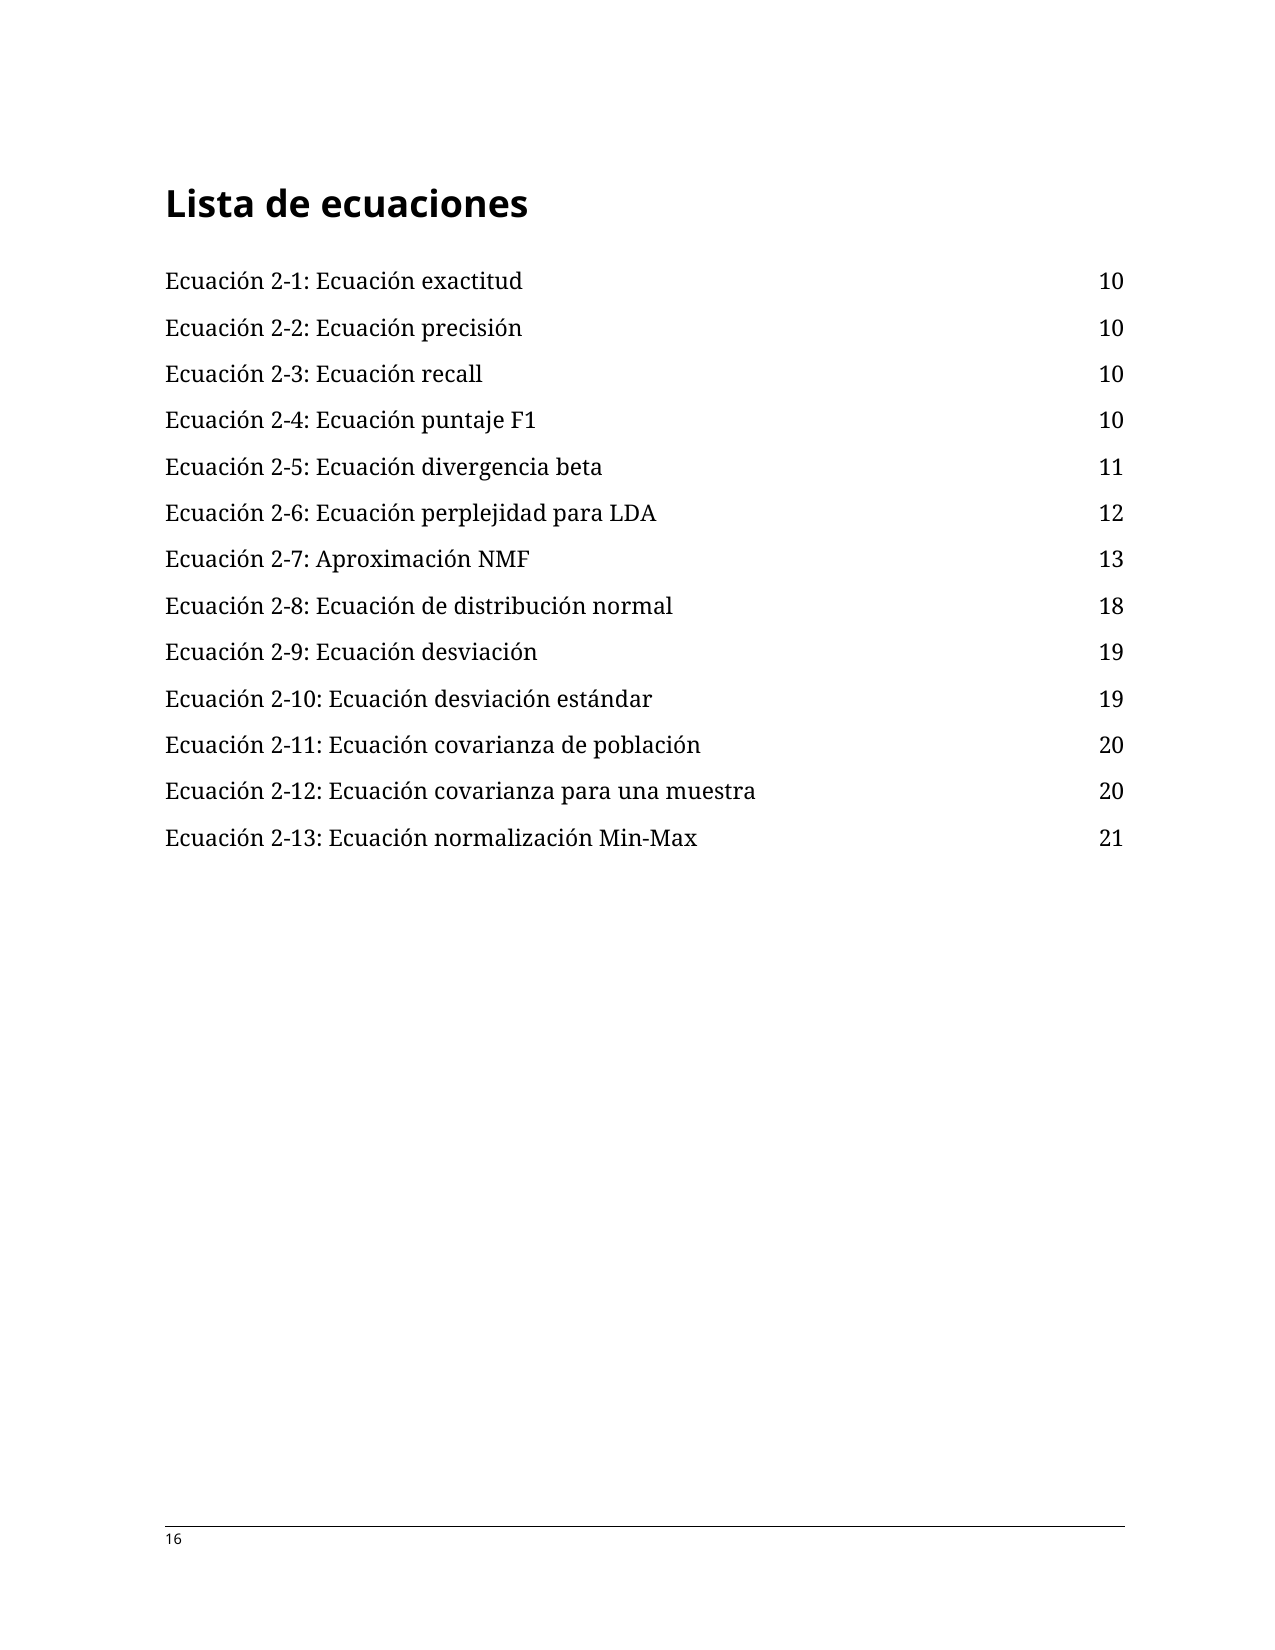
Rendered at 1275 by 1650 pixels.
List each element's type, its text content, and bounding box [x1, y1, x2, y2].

text Ecuación 2-3: Ecuación recall 10 [165, 358, 1125, 389]
text Ecuación 2-13: Ecuación normalización Min-Max 21 [165, 822, 1125, 853]
text Ecuación 2-8: Ecuación de distribución normal 18 [165, 590, 1125, 621]
text Ecuación 2-12: Ecuación covarianza para una muestra 20 [165, 775, 1125, 806]
text Ecuación 2-1: Ecuación exactitud 10 [165, 265, 1125, 297]
text Ecuación 2-6: Ecuación perplejidad para LDA 12 [165, 497, 1125, 528]
text Ecuación 2-7: Aproximación NMF 13 [165, 543, 1125, 575]
text Ecuación 2-4: Ecuación puntaje F1 10 [165, 404, 1125, 436]
text Ecuación 2-11: Ecuación covarianza de población 20 [165, 729, 1125, 760]
text Ecuación 2-5: Ecuación divergencia beta 11 [165, 451, 1125, 482]
text Ecuación 2-10: Ecuación desviación estándar 19 [165, 682, 1125, 714]
text Ecuación 2-9: Ecuación desviación 19 [165, 636, 1125, 667]
text Ecuación 2-2: Ecuación precisión 10 [165, 312, 1125, 343]
text Lista de ecuaciones [165, 177, 1125, 230]
